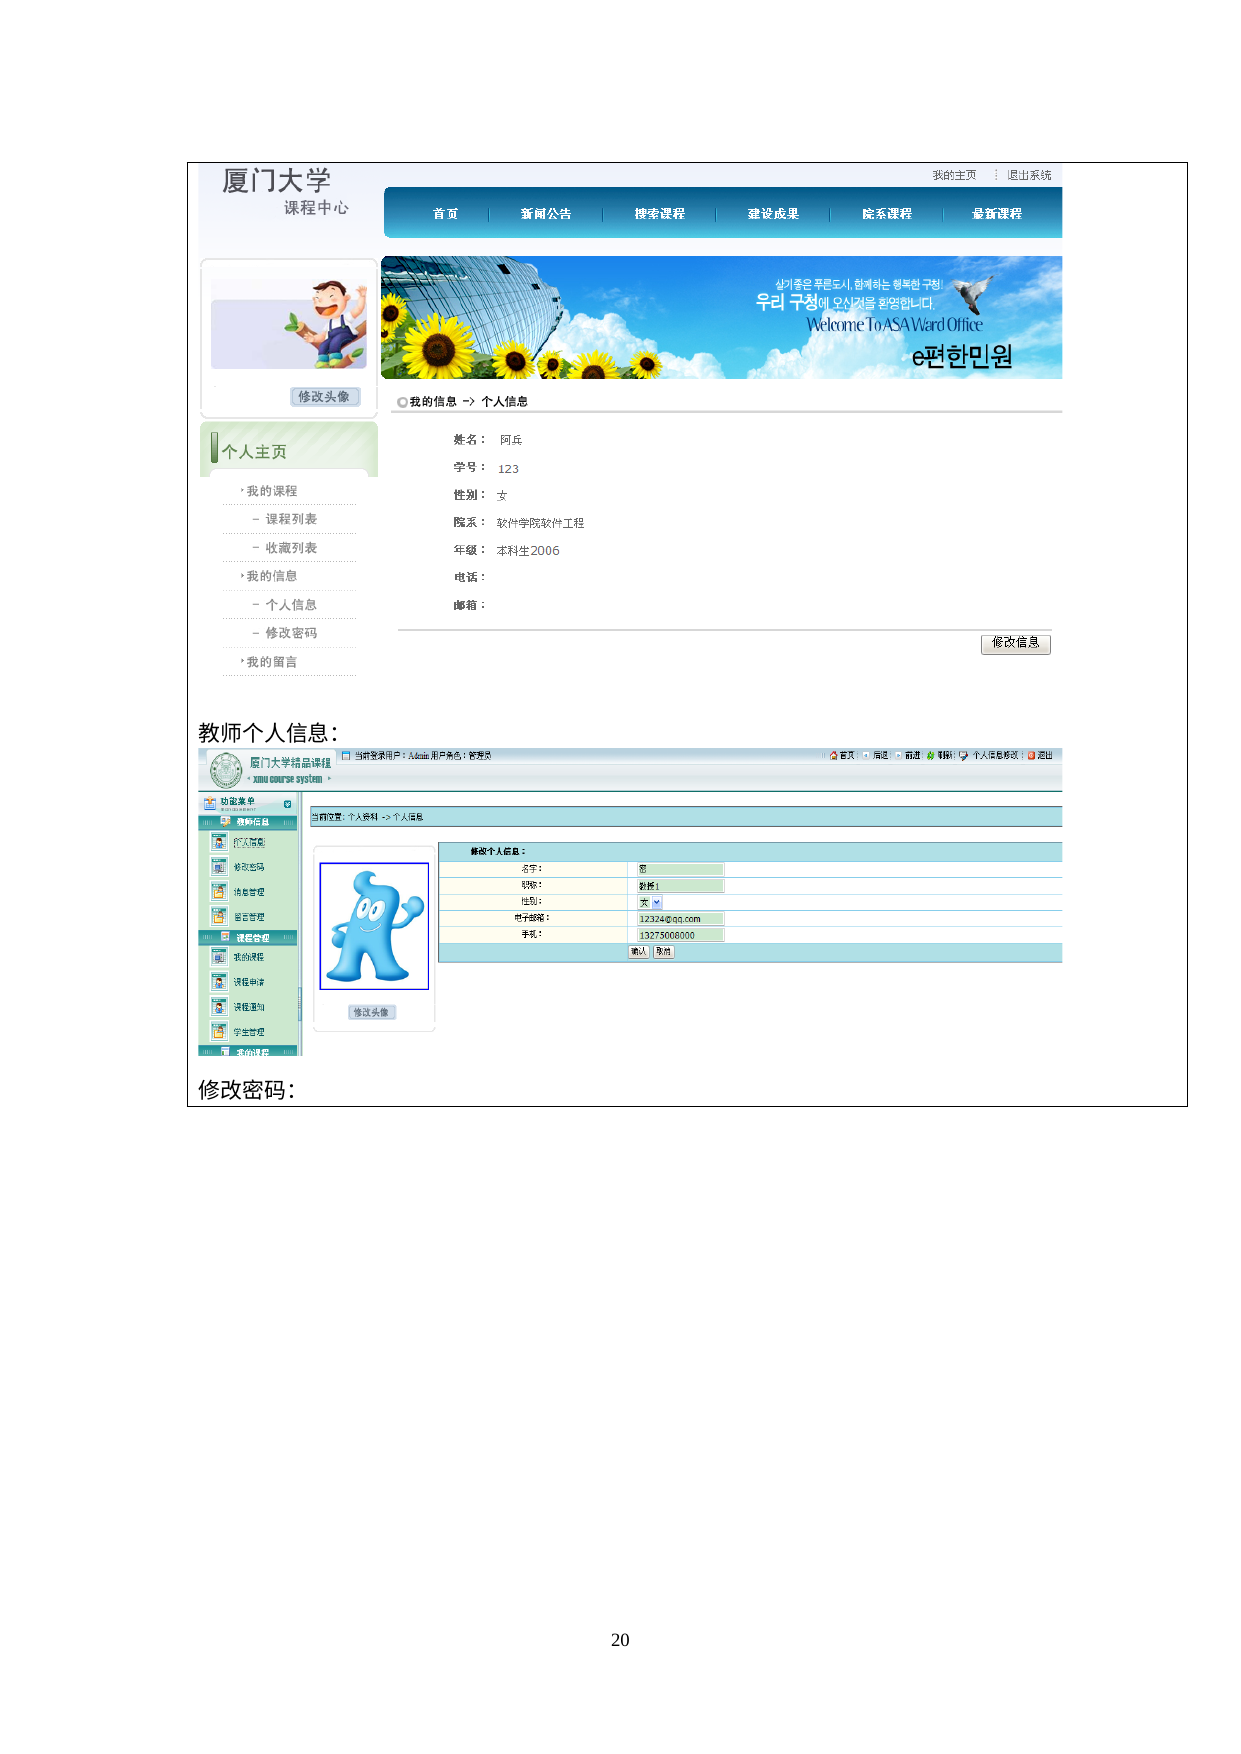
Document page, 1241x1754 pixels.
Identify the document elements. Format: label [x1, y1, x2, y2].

picture [198, 748, 1063, 1056]
table_cell [188, 163, 1187, 1106]
picture [198, 163, 1063, 681]
